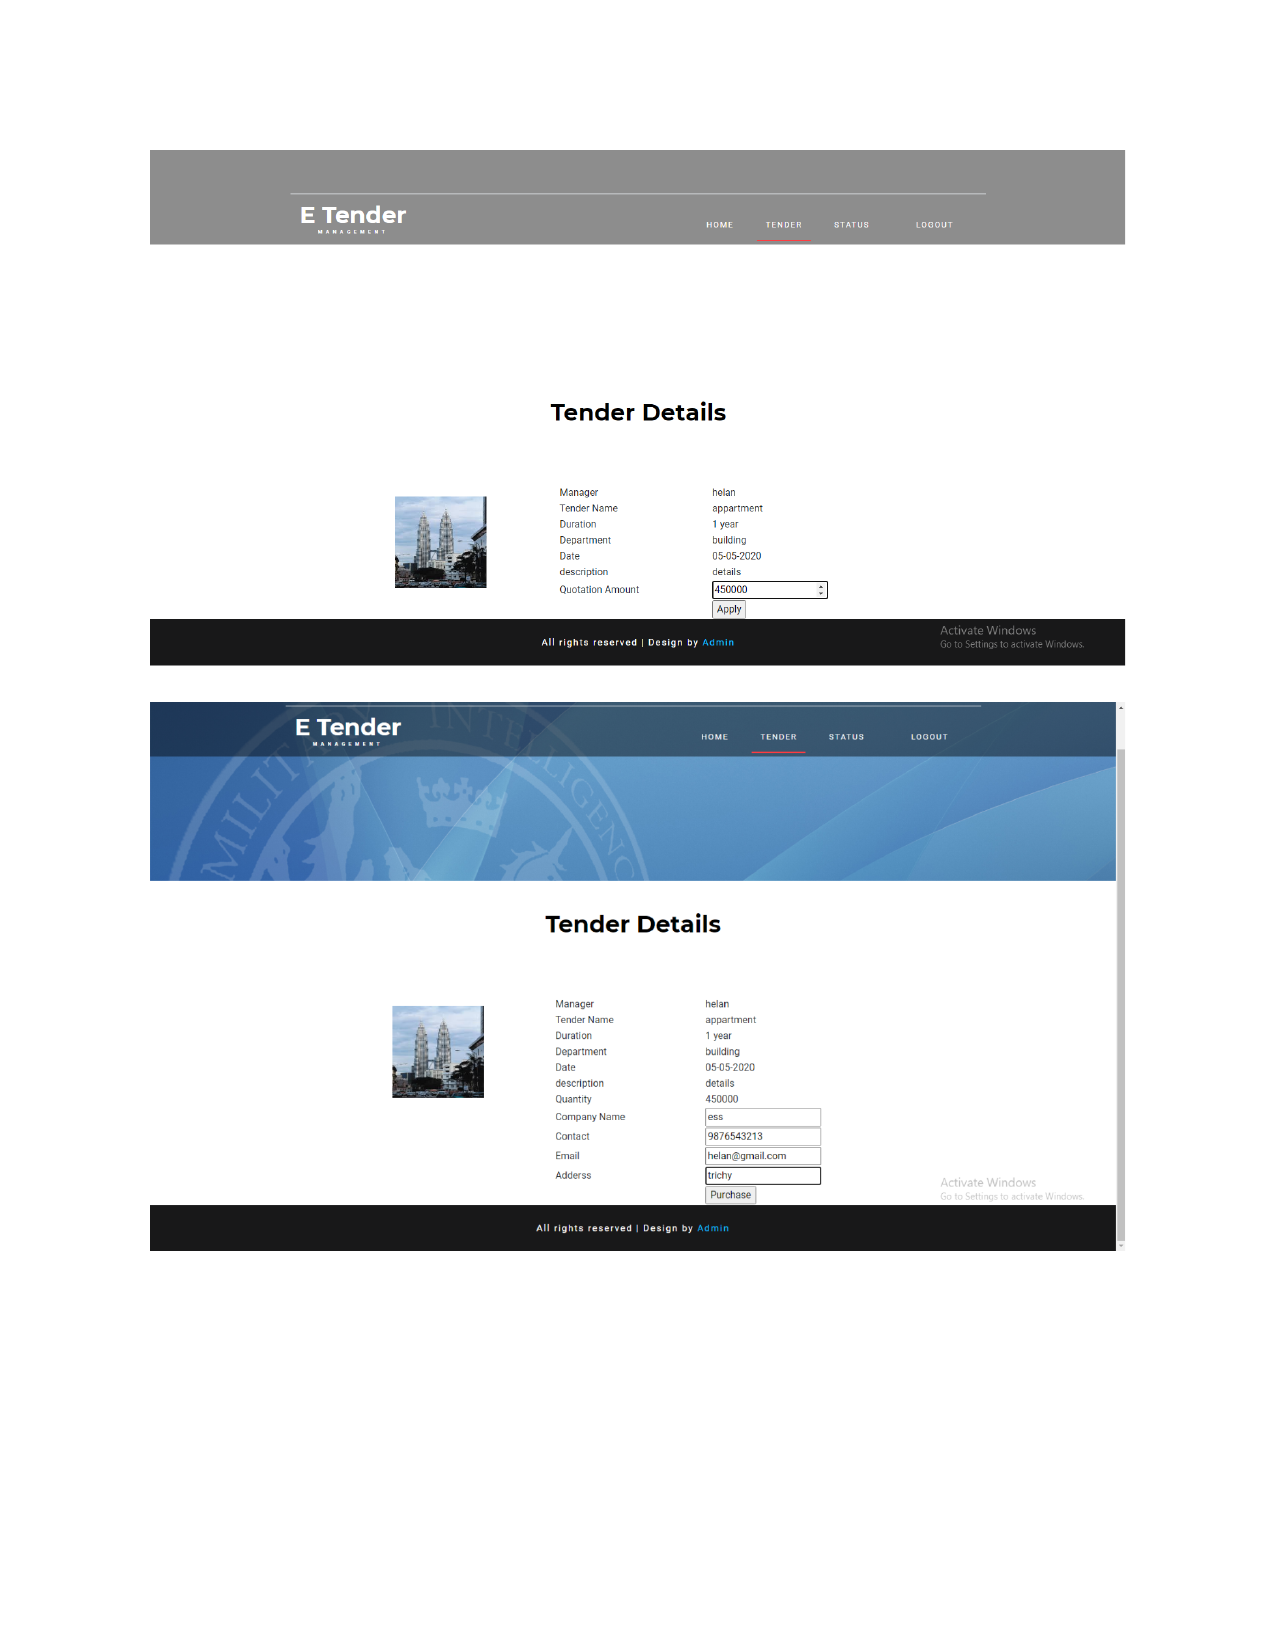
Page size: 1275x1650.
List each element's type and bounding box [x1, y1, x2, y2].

picture [150, 702, 1125, 1251]
picture [150, 150, 1125, 699]
